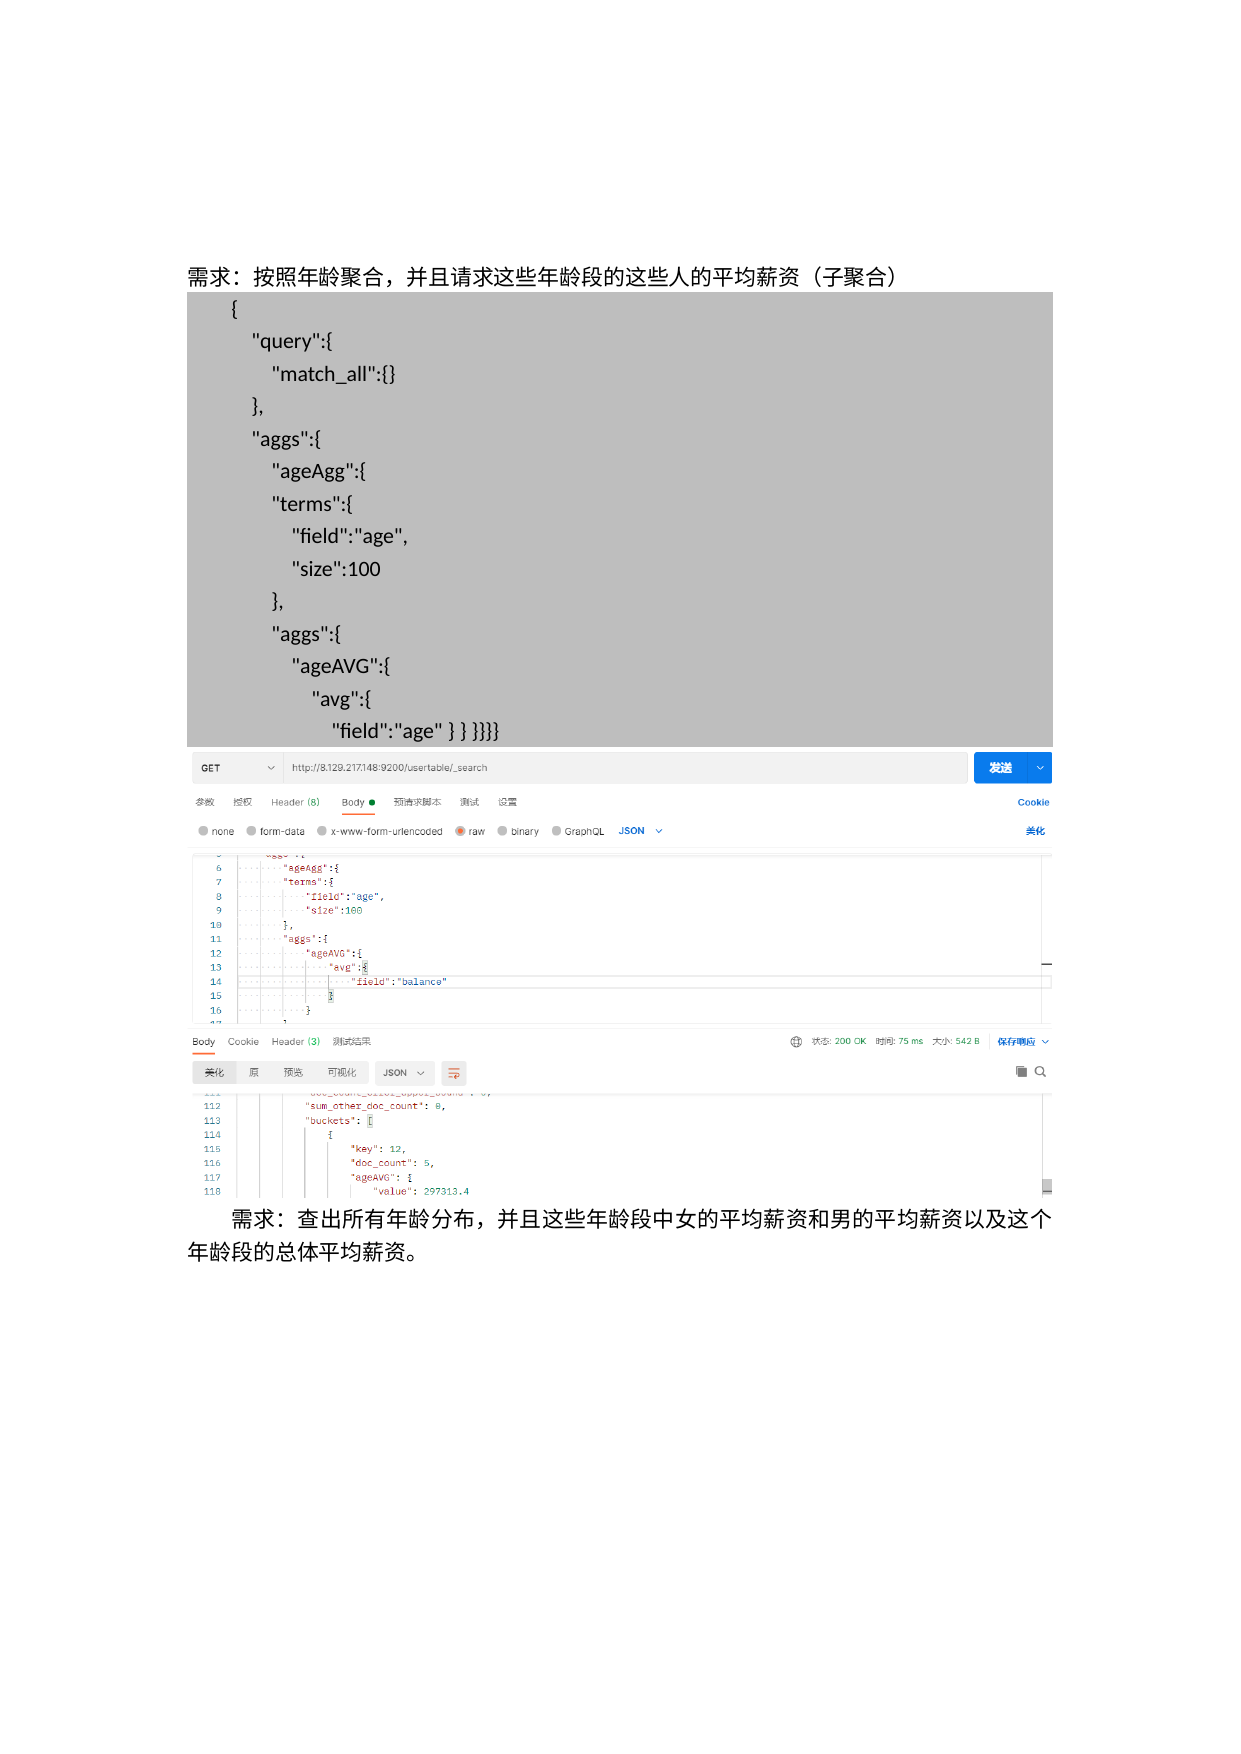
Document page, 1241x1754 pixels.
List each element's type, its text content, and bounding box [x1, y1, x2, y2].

list "match_all":{} [187, 357, 1053, 389]
list "ageAVG":{ [187, 649, 1053, 682]
list "field":"age", [187, 519, 1053, 552]
list "size":100 [187, 552, 1053, 584]
list 需求：查出所有年龄分布，并且这些年龄段中女的平均薪资和男的平均薪资以及这个年龄段的总体平均薪资。 [187, 1202, 1053, 1267]
list }, [187, 584, 1053, 617]
list }, [187, 389, 1053, 422]
list "query":{ [187, 324, 1053, 357]
list "field":"age" } } }}}} [187, 714, 1053, 747]
picture [187, 747, 1052, 1198]
list "ageAgg":{ [187, 454, 1053, 487]
list { [187, 292, 1053, 324]
list "terms":{ [187, 487, 1053, 519]
list "aggs":{ [187, 422, 1053, 454]
list "avg":{ [187, 682, 1053, 714]
list 需求：按照年龄聚合，并且请求这些年龄段的这些人的平均薪资（子聚合） [187, 259, 1053, 292]
list "aggs":{ [187, 617, 1053, 649]
